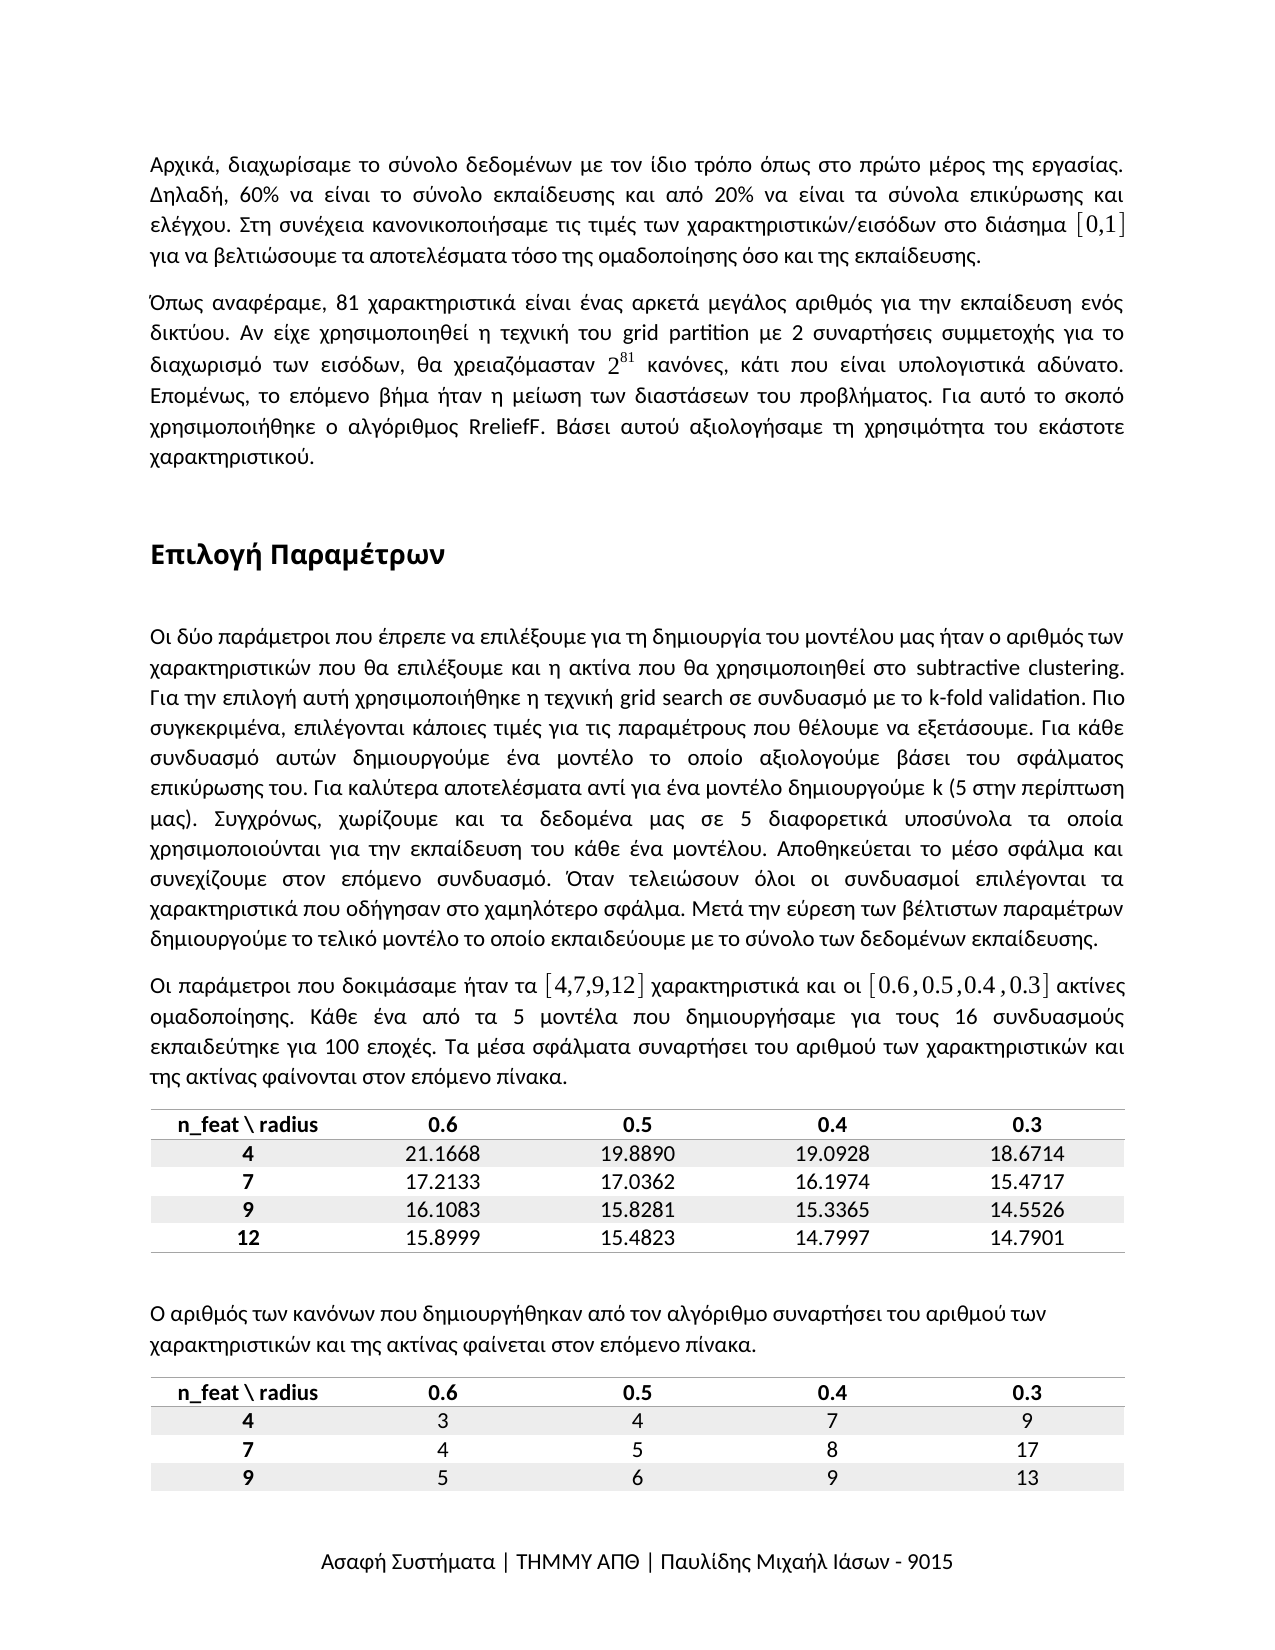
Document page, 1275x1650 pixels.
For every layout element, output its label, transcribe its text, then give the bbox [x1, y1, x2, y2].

table_header 0.5 [540, 1378, 735, 1406]
table_header n_feat \ radius [151, 1378, 345, 1406]
text Ο αριθμός των κανόνων που δημιουργήθηκαν από τον αλγόριθμο συναρτήσει του αριθμού των χαρακτηριστικών και της ακτίνας φαίνεται στον επόμενο πίνακα. [150, 1299, 1125, 1358]
table_cell 16.1974 [735, 1168, 930, 1196]
table_cell 12 [151, 1224, 345, 1252]
table_cell 9 [735, 1463, 930, 1491]
table_cell 15.8281 [540, 1196, 735, 1223]
table_cell 4 [151, 1407, 345, 1435]
table_cell 5 [345, 1463, 540, 1491]
table_header 0.5 [540, 1110, 735, 1138]
table_header n_feat \ radius [151, 1110, 345, 1138]
table_cell 16.1083 [345, 1196, 540, 1223]
table_cell 7 [151, 1435, 345, 1463]
table_header 0.3 [930, 1110, 1124, 1138]
table_cell 4 [540, 1407, 735, 1435]
table_cell 4 [345, 1435, 540, 1463]
table_cell 15.8999 [345, 1224, 540, 1252]
table_cell 14.7901 [930, 1224, 1124, 1252]
text Οι δύο παράμετροι που έπρεπε να επιλέξουμε για τη δημιουργία του μοντέλου μας ήταν ο αριθμός των χαρακτηριστικών που θα επιλέξουμε και η ακτίνα που θα χρησιμοποιηθεί στο subtractive clustering. Για την επιλογή αυτή χρησιμοποιήθηκε η τεχνική grid search σε συνδυασμό με το k-fold validation. Πιο συγκεκριμένα, επιλέγονται κάποιες τιμές για τις παραμέτρους που θέλουμε να εξετάσουμε. Για κάθε συνδυασμό αυτών δημιουργούμε ένα μοντέλο το οποίο αξιολογούμε βάσει του σφάλματος επικύρωσης του. Για καλύτερα αποτελέσματα αντί για ένα μοντέλο δημιουργούμε k (5 στην περίπτωση μας). Συγχρόνως, χωρίζουμε και τα δεδομένα μας σε 5 διαφορετικά υποσύνολα τα οποία χρησιμοποιούνται για την εκπαίδευση του κάθε ένα μοντέλου. Αποθηκεύεται το μέσο σφάλμα και συνεχίζουμε στον επόμενο συνδυασμό. Όταν τελειώσουν όλοι οι συνδυασμοί επιλέγονται τα χαρακτηριστικά που οδήγησαν στο χαμηλότερο σφάλμα. Μετά την εύρεση των βέλτιστων παραμέτρων δημιουργούμε το τελικό μοντέλο το οποίο εκπαιδεύουμε με το σύνολο των δεδομένων εκπαίδευσης. [150, 622, 1125, 953]
table_cell 14.5526 [930, 1196, 1124, 1223]
table_cell 17.2133 [345, 1168, 540, 1196]
table_cell 17 [930, 1435, 1124, 1463]
table_header 0.4 [735, 1378, 930, 1406]
table_cell 18.6714 [930, 1140, 1124, 1167]
table_header 0.4 [735, 1110, 930, 1138]
table_cell 7 [151, 1168, 345, 1196]
table_cell 19.0928 [735, 1140, 930, 1167]
table_cell 3 [345, 1407, 540, 1435]
text Όπως αναφέραμε, 81 χαρακτηριστικά είναι ένας αρκετά μεγάλος αριθμός για την εκπαίδευση ενός δικτύου. Αν είχε χρησιμοποιηθεί η τεχνική του grid partition με 2 συναρτήσεις συμμετοχής για το διαχωρισμό των εισόδων, θα χρειαζόμασταν κανόνες, κάτι που είναι υπολογιστικά αδύνατο. Επομένως, το επόμενο βήμα ήταν η μείωση των διαστάσεων του προβλήματος. Για αυτό το σκοπό χρησιμοποιήθηκε ο αλγόριθμος RreliefF. Βάσει αυτού αξιολογήσαμε τη χρησιμότητα του εκάστοτε χαρακτηριστικού. [150, 288, 1125, 470]
table_cell 7 [735, 1407, 930, 1435]
table_cell 9 [151, 1463, 345, 1491]
table_header 0.3 [930, 1378, 1124, 1406]
table_cell 13 [930, 1463, 1124, 1491]
subtitle Επιλογή Παραμέτρων [150, 536, 1125, 573]
table_cell 4 [151, 1140, 345, 1167]
table_cell 9 [151, 1196, 345, 1223]
text Οι παράμετροι που δοκιμάσαμε ήταν τα χαρακτηριστικά και οι ακτίνες ομαδοποίησης. Κάθε ένα από τα 5 μοντέλα που δημιουργήσαμε για τους 16 συνδυασμούς εκπαιδεύτηκε για 100 εποχές. Τα μέσα σφάλματα συναρτήσει του αριθμού των χαρακτηριστικών και της ακτίνας φαίνονται στον επόμενο πίνακα. [150, 971, 1125, 1091]
table_header 0.6 [345, 1378, 540, 1406]
table_cell 19.8890 [540, 1140, 735, 1167]
table_cell 17.0362 [540, 1168, 735, 1196]
table_cell 5 [540, 1435, 735, 1463]
table_cell 15.3365 [735, 1196, 930, 1223]
table_cell 8 [735, 1435, 930, 1463]
table_cell 9 [930, 1407, 1124, 1435]
table_cell 14.7997 [735, 1224, 930, 1252]
table_cell 15.4717 [930, 1168, 1124, 1196]
table_cell 15.4823 [540, 1224, 735, 1252]
text Αρχικά, διαχωρίσαμε το σύνολο δεδομένων με τον ίδιο τρόπο όπως στο πρώτο μέρος της εργασίας. Δηλαδή, 60% να είναι το σύνολο εκπαίδευσης και από 20% να είναι τα σύνολα επικύρωσης και ελέγχου. Στη συνέχεια κανονικοποιήσαμε τις τιμές των χαρακτηριστικών/εισόδων στο διάσημα για να βελτιώσουμε τα αποτελέσματα τόσο της ομαδοποίησης όσο και της εκπαίδευσης. [150, 150, 1125, 269]
table_cell 21.1668 [345, 1140, 540, 1167]
table_cell 6 [540, 1463, 735, 1491]
table_header 0.6 [345, 1110, 540, 1138]
